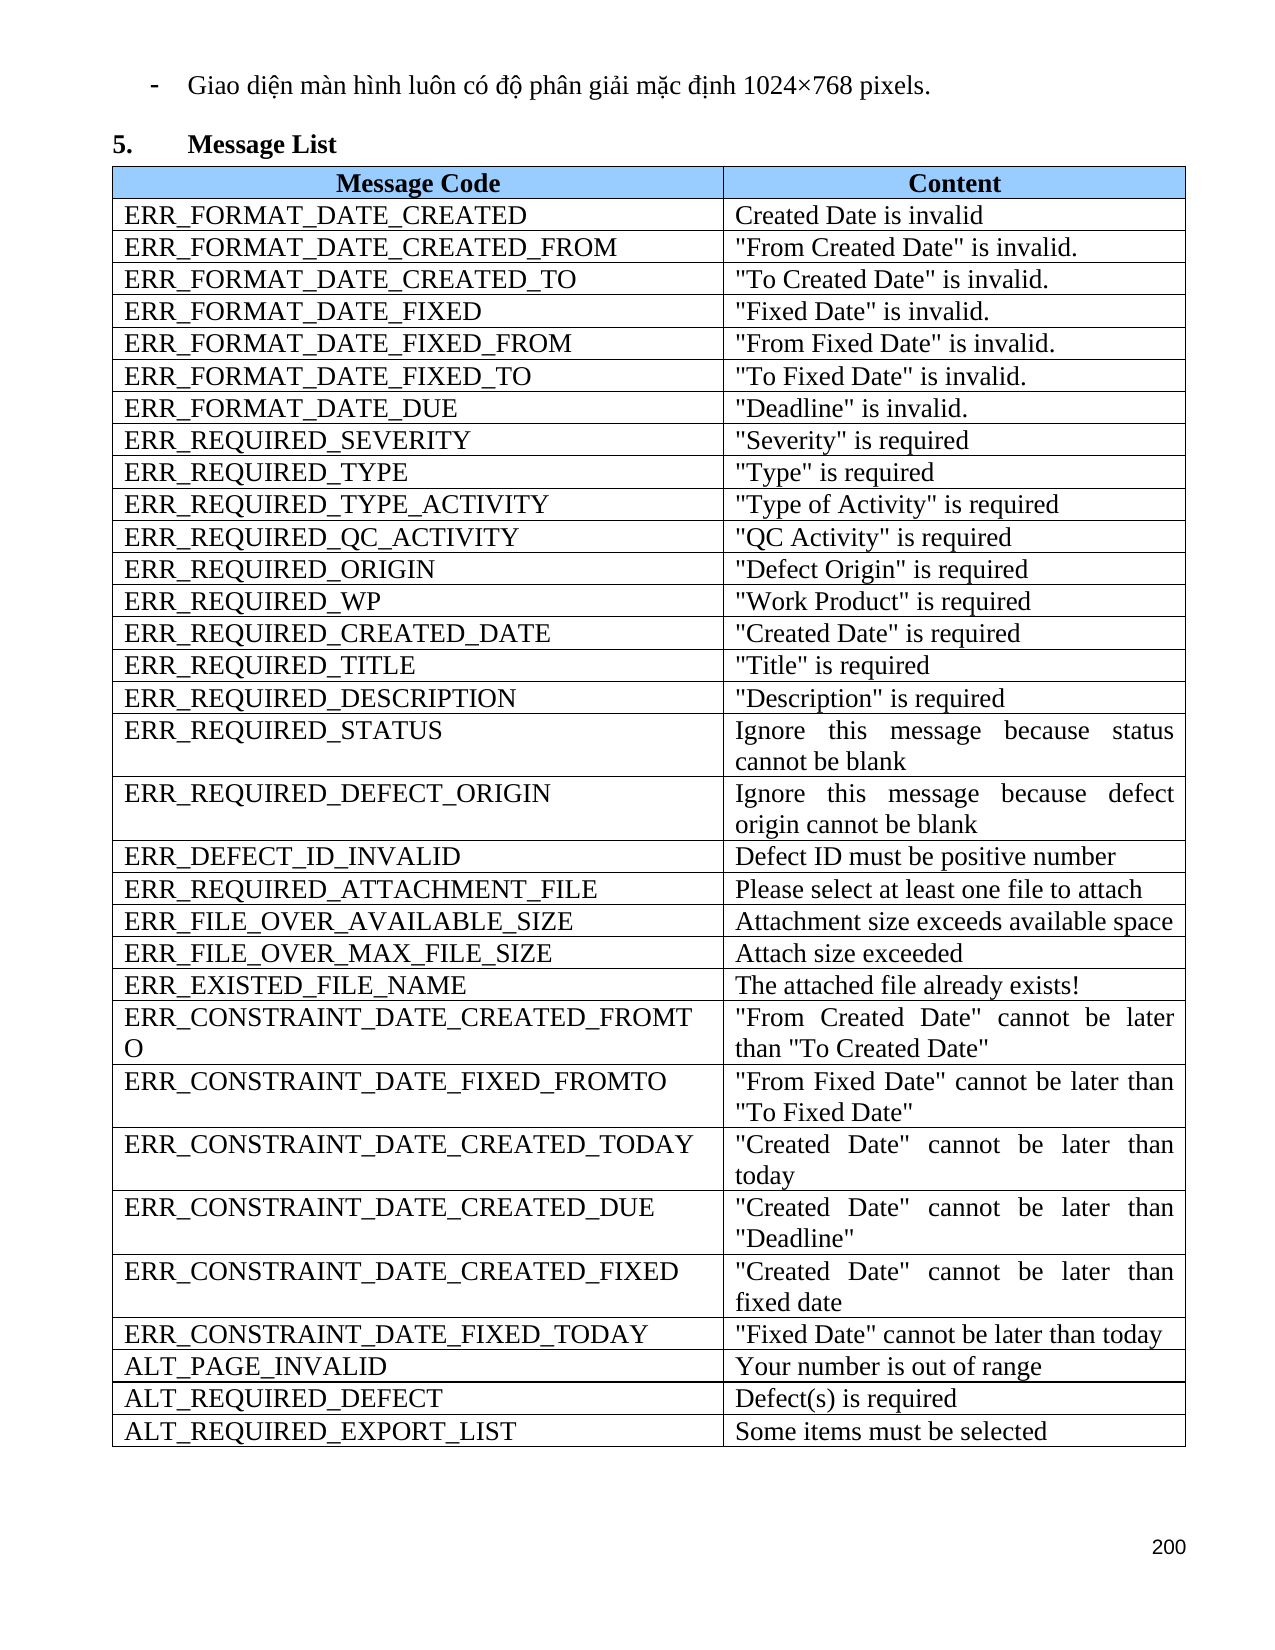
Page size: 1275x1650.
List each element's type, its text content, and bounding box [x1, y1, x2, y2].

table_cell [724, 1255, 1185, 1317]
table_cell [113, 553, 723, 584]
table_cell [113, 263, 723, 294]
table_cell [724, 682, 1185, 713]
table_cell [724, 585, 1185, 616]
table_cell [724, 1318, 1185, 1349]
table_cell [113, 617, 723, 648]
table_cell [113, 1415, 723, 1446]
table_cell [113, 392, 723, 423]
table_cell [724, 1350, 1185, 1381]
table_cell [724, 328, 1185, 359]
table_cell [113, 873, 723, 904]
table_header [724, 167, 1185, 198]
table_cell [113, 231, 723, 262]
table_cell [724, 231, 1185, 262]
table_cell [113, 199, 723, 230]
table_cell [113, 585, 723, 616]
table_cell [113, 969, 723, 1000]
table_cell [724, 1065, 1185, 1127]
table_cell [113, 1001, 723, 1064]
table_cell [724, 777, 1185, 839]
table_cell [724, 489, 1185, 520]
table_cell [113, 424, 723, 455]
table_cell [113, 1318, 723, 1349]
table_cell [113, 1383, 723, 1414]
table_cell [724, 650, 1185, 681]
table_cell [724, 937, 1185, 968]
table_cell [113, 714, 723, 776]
text Message List [112, 128, 1186, 159]
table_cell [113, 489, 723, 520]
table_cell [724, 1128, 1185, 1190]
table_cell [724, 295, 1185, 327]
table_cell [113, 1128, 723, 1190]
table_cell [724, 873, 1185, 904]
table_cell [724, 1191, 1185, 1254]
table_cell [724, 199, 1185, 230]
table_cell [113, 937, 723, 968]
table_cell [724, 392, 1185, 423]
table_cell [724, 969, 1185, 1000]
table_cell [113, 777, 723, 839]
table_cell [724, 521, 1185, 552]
list Giao diện màn hình luôn có độ phân giải mặc định 1024×768 pixels. [150, 69, 1186, 100]
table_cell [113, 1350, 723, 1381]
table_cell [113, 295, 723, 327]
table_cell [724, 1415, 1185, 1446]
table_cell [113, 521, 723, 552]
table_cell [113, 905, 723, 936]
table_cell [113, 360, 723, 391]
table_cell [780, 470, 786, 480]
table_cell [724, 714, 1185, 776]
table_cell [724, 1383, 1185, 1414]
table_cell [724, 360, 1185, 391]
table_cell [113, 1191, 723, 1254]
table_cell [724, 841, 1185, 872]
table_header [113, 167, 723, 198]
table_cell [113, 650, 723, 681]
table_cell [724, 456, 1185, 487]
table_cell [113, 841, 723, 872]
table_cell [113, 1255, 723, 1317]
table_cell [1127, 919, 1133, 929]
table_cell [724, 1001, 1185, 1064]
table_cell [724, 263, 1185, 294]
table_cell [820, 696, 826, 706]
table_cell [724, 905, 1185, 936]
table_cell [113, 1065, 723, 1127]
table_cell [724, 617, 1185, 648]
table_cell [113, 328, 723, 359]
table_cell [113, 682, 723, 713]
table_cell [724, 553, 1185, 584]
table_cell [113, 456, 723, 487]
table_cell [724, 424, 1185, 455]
